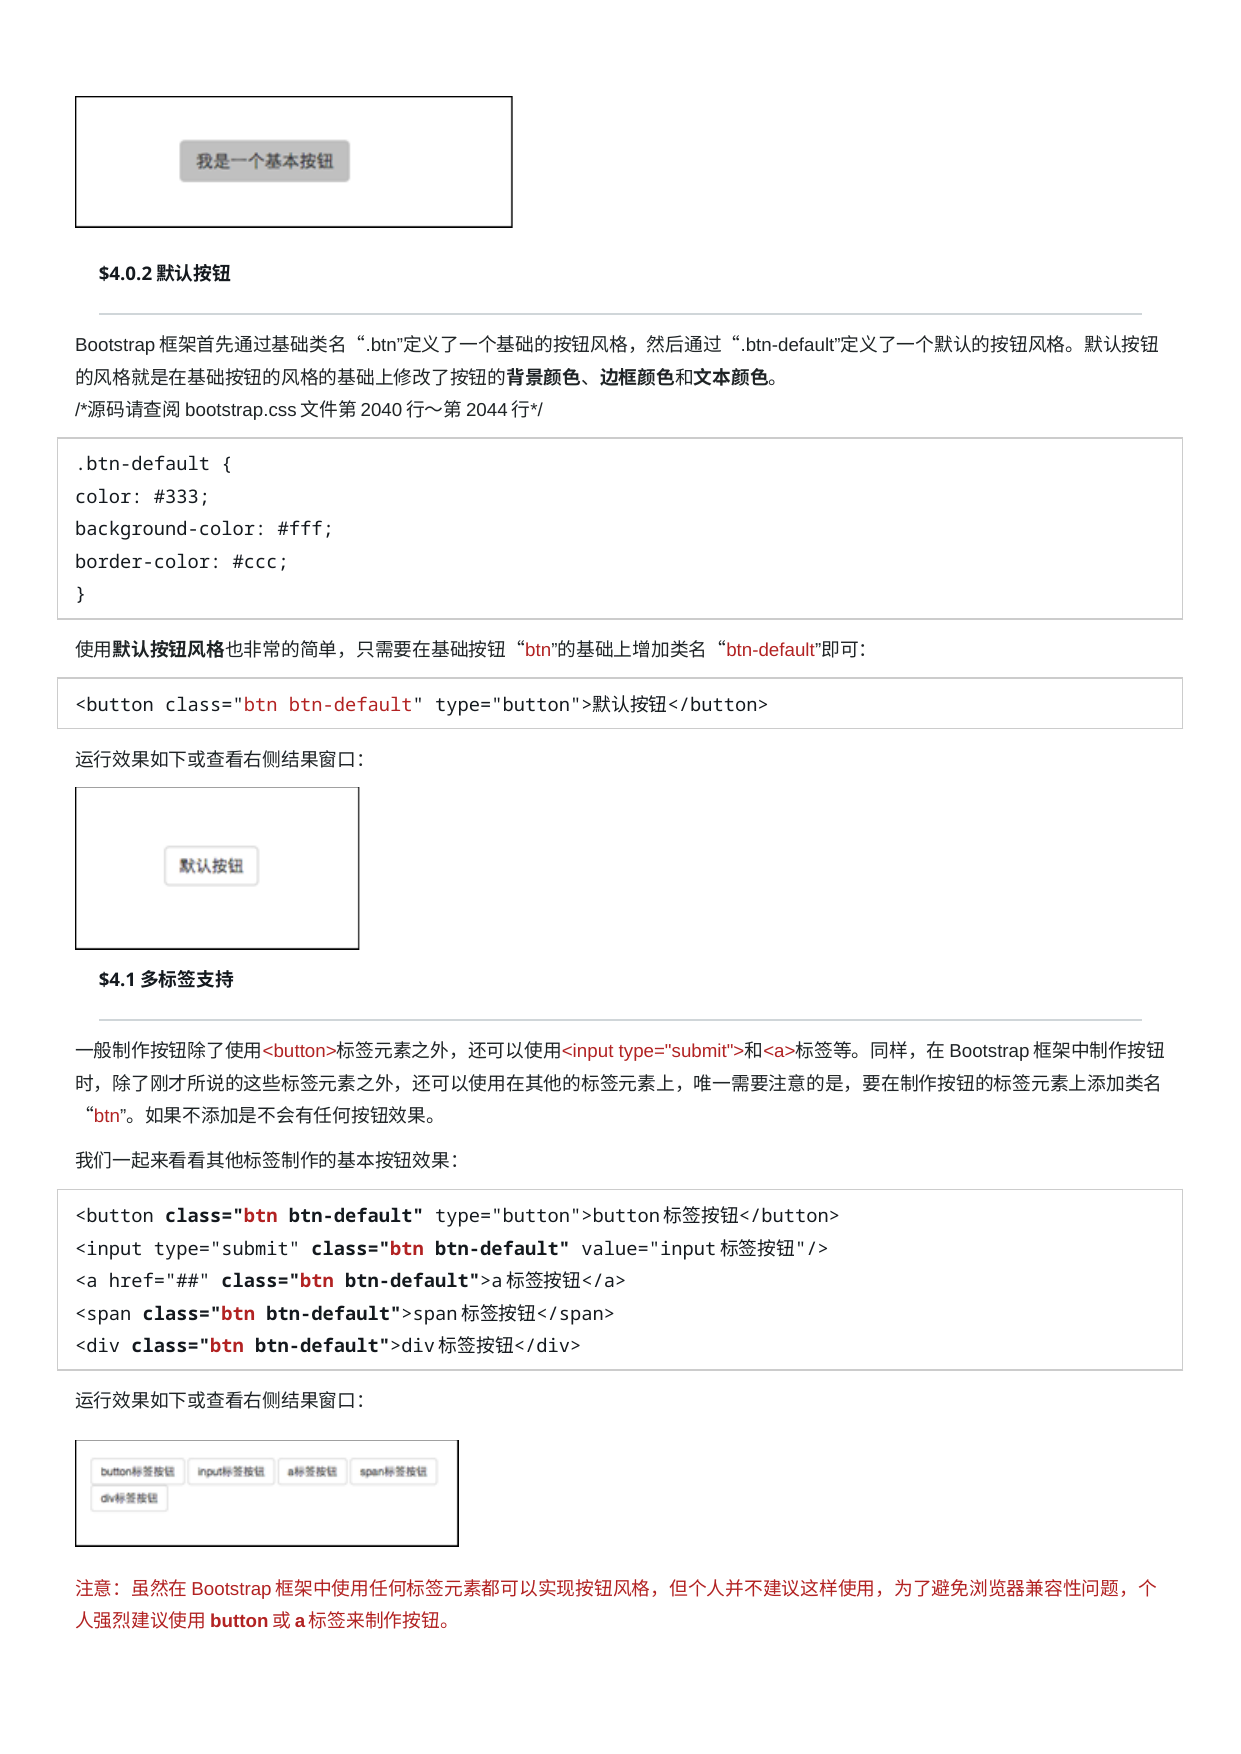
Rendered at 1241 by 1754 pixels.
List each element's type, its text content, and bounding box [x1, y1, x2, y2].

text <input type="submit" class="btn btn-default" value="input标签按钮"/> [75, 1231, 1165, 1263]
text 我们一起来看看其他标签制作的基本按钮效果： [75, 1143, 1165, 1176]
picture [75, 96, 513, 228]
text Bootstrap框架首先通过基础类名“.btn”定义了一个基础的按钮风格，然后通过“.btn-default”定义了一个默认的按钮风格。默认按钮的风格就是在基础按钮的风格的基础上修改了按钮的背景颜色、边框颜色和文本颜色。 /*源码请查阅bootstrap.css文件第2040行～第2044行*/ [75, 327, 1165, 425]
text background-color: #fff; [75, 512, 1165, 545]
text } [58, 567, 1182, 618]
text .btn-default { [58, 439, 1182, 480]
text 使用默认按钮风格也非常的简单，只需要在基础按钮“btn”的基础上增加类名“btn-default”即可： [75, 632, 1165, 664]
text 一般制作按钮除了使用<button>标签元素之外，还可以使用<input type="submit">和<a>标签等。同样，在Bootstrap框架中制作按钮时，除了刚才所说的这些标签元素之外，还可以使用在其他的标签元素上，唯一需要注意的是，要在制作按钮的标签元素上添加类名“btn”。如果不添加是不会有任何按钮效果。 [75, 1033, 1165, 1131]
text <span class="btn btn-default">span标签按钮</span> [75, 1296, 1165, 1318]
text 运行效果如下或查看右侧结果窗口： [75, 742, 1165, 774]
text <a href="##" class="btn btn-default">a标签按钮</a> [75, 1263, 1165, 1296]
subtitle $4.1多标签支持 [98, 962, 1142, 1021]
picture [75, 787, 360, 950]
text color: #333; [75, 480, 1165, 512]
picture [75, 1440, 459, 1547]
text <button class="btn btn-default" type="button">button标签按钮</button> [58, 1190, 1182, 1231]
text 注意：虽然在Bootstrap框架中使用任何标签元素都可以实现按钮风格，但个人并不建议这样使用，为了避免浏览器兼容性问题，个人强烈建议使用button或a标签来制作按钮。 [75, 1571, 1165, 1636]
text border-color: #ccc; [75, 545, 1165, 567]
text 运行效果如下或查看右侧结果窗口： [75, 1383, 1165, 1416]
text <button class="btn btn-default" type="button">默认按钮</button> [58, 679, 1182, 728]
text <div class="btn btn-default">div标签按钮</div> [58, 1318, 1182, 1369]
subtitle $4.0.2默认按钮 [98, 256, 1142, 315]
